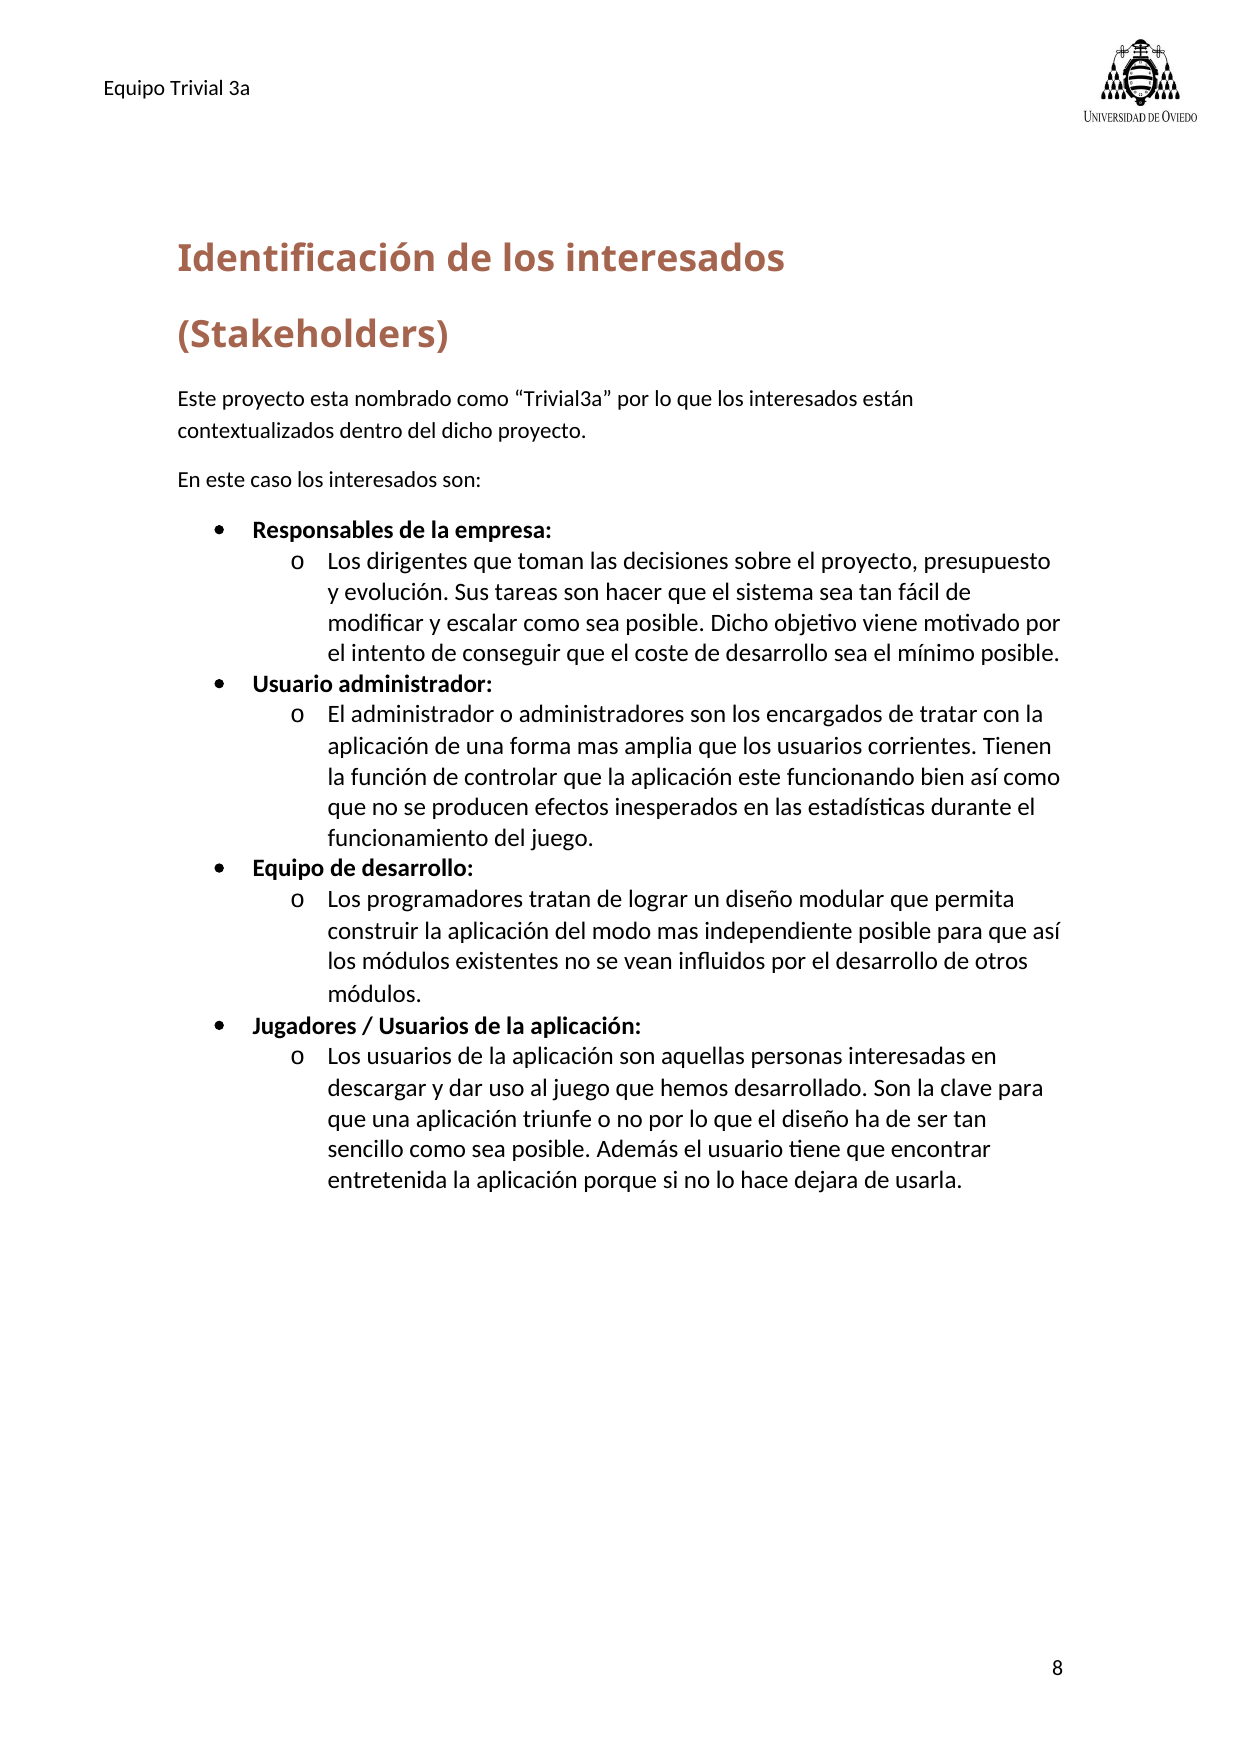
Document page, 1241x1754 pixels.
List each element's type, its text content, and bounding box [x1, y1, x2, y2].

list El administrador o administradores son los encargados de tratar con la aplicación de una forma mas amplia que los usuarios corrientes. Tienen la función de controlar que la aplicación este funcionando bien así como que no se producen efectos inesperados en las estadísticas durante el funcionamiento del juego. [290, 699, 1063, 852]
subtitle Identificación de los interesados (Stakeholders) [177, 231, 1063, 359]
list Los dirigentes que toman las decisiones sobre el proyecto, presupuesto y evolución. Sus tareas son hacer que el sistema sea tan fácil de modificar y escalar como sea posible. Dicho objetivo viene motivado por el intento de conseguir que el coste de desarrollo sea el mínimo posible. [290, 545, 1063, 668]
list Responsables de la empresa: [215, 514, 1063, 545]
list Equipo de desarrollo: [215, 852, 1063, 883]
list Jugadores / Usuarios de la aplicación: [215, 1010, 1063, 1040]
list Los programadores tratan de lograr un diseño modular que permita construir la aplicación del modo mas independiente posible para que así los módulos existentes no se vean influidos por el desarrollo de otros módulos. [290, 883, 1063, 1010]
text Este proyecto esta nombrado como “Trivial3a” por lo que los interesados están contextualizados dentro del dicho proyecto. [177, 384, 1063, 444]
text En este caso los interesados son: [177, 465, 1063, 493]
list Usuario administrador: [215, 668, 1063, 699]
list Los usuarios de la aplicación son aquellas personas interesadas en descargar y dar uso al juego que hemos desarrollado. Son la clave para que una aplicación triunfe o no por lo que el diseño ha de ser tan sencillo como sea posible. Además el usuario tiene que encontrar entretenida la aplicación porque si no lo hace dejara de usarla. [290, 1040, 1063, 1194]
picture [1077, 35, 1198, 123]
